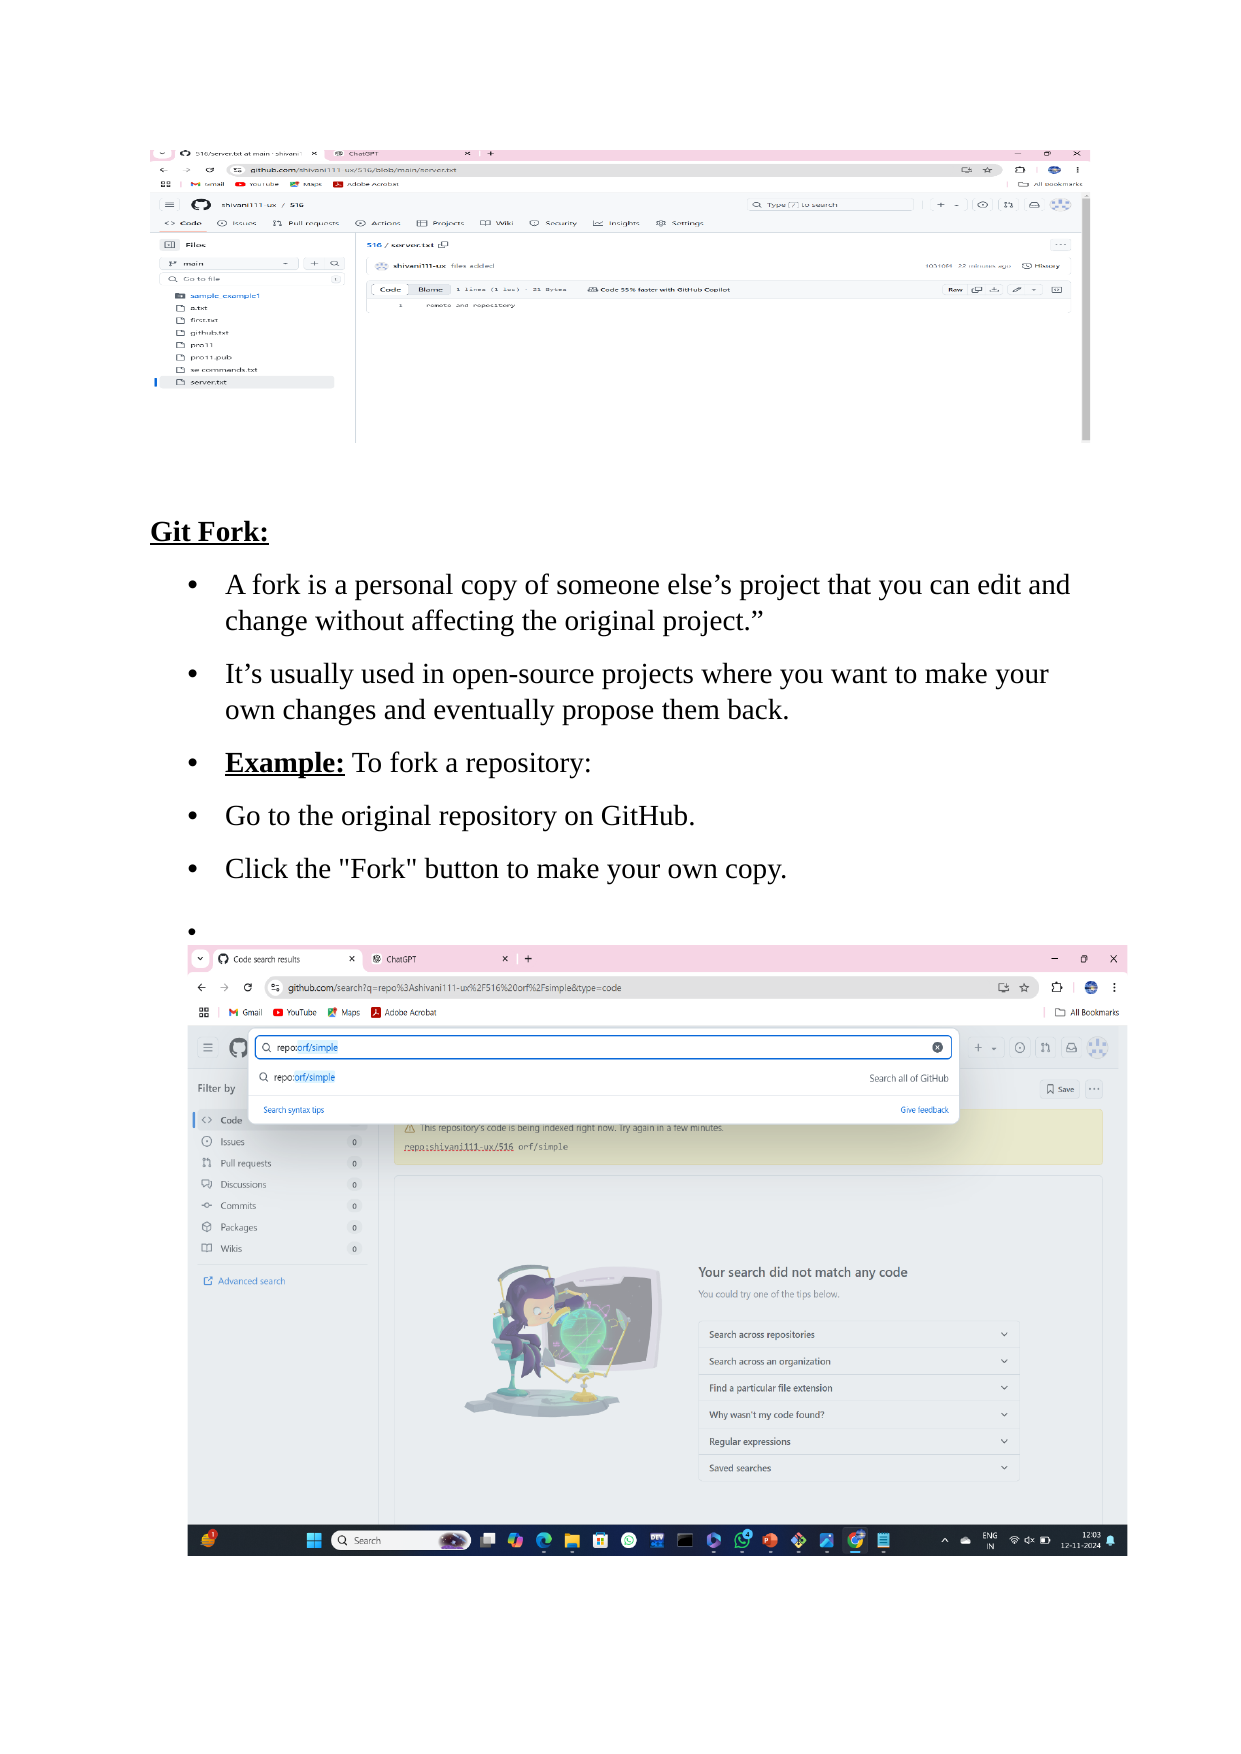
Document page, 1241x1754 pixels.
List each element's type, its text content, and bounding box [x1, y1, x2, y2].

list It’s usually used in open-source projects where you want to make your own changes and eventually propose them back. [187, 656, 1090, 726]
list Example: To fork a repository: [187, 745, 1090, 779]
text Git Fork: [150, 514, 1090, 548]
picture [150, 150, 1091, 443]
picture [187, 945, 1128, 1556]
list A fork is a personal copy of someone else’s project that you can edit and change without affecting the original project.” [187, 567, 1090, 637]
list Click the "Fork" button to make your own copy. [187, 851, 1090, 885]
list Go to the original repository on GitHub. [187, 798, 1090, 832]
